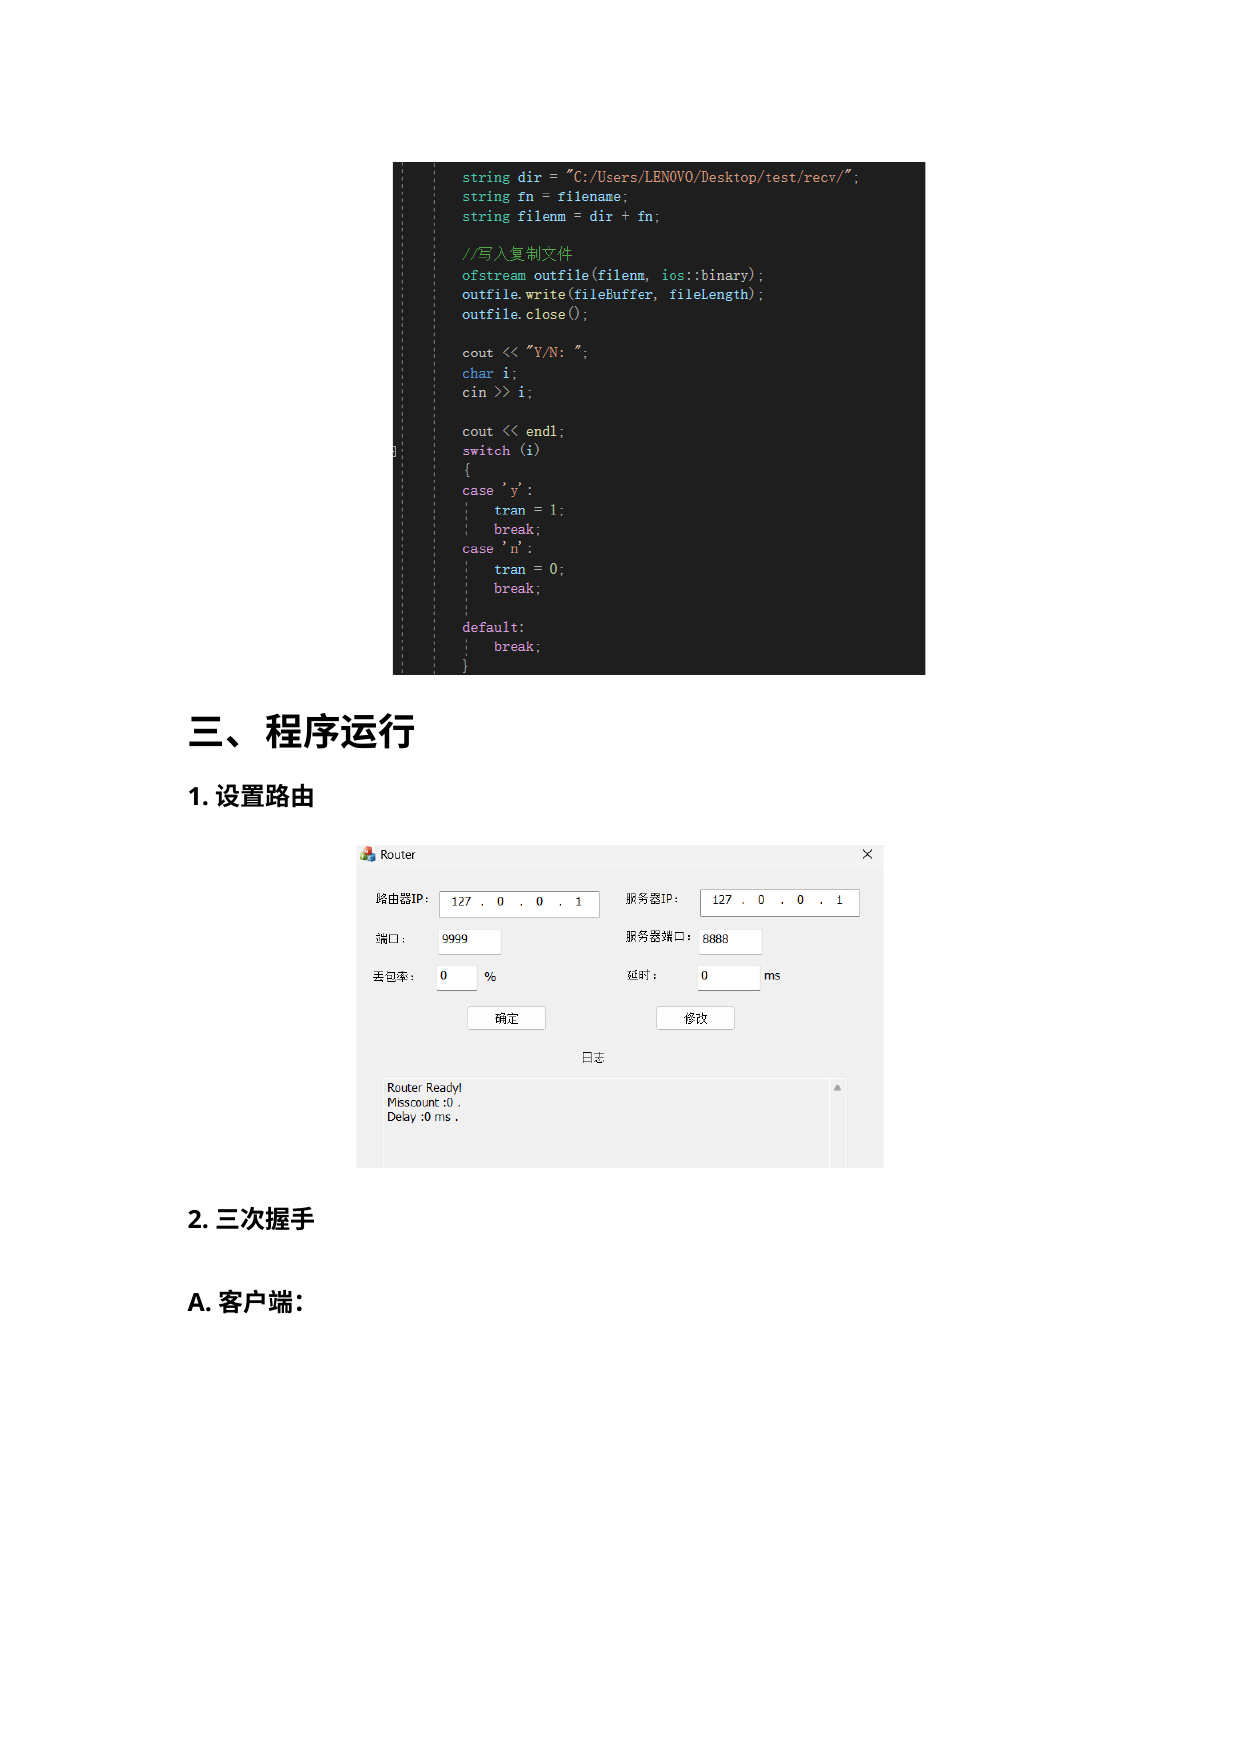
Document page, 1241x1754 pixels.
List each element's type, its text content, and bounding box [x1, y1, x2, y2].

picture [392, 162, 926, 675]
picture [356, 845, 884, 1168]
list 程序运行 [187, 697, 1053, 762]
list 三次握手 [187, 1185, 1053, 1250]
list 客户端： [187, 1268, 1053, 1333]
list 设置路由 [187, 762, 1053, 827]
